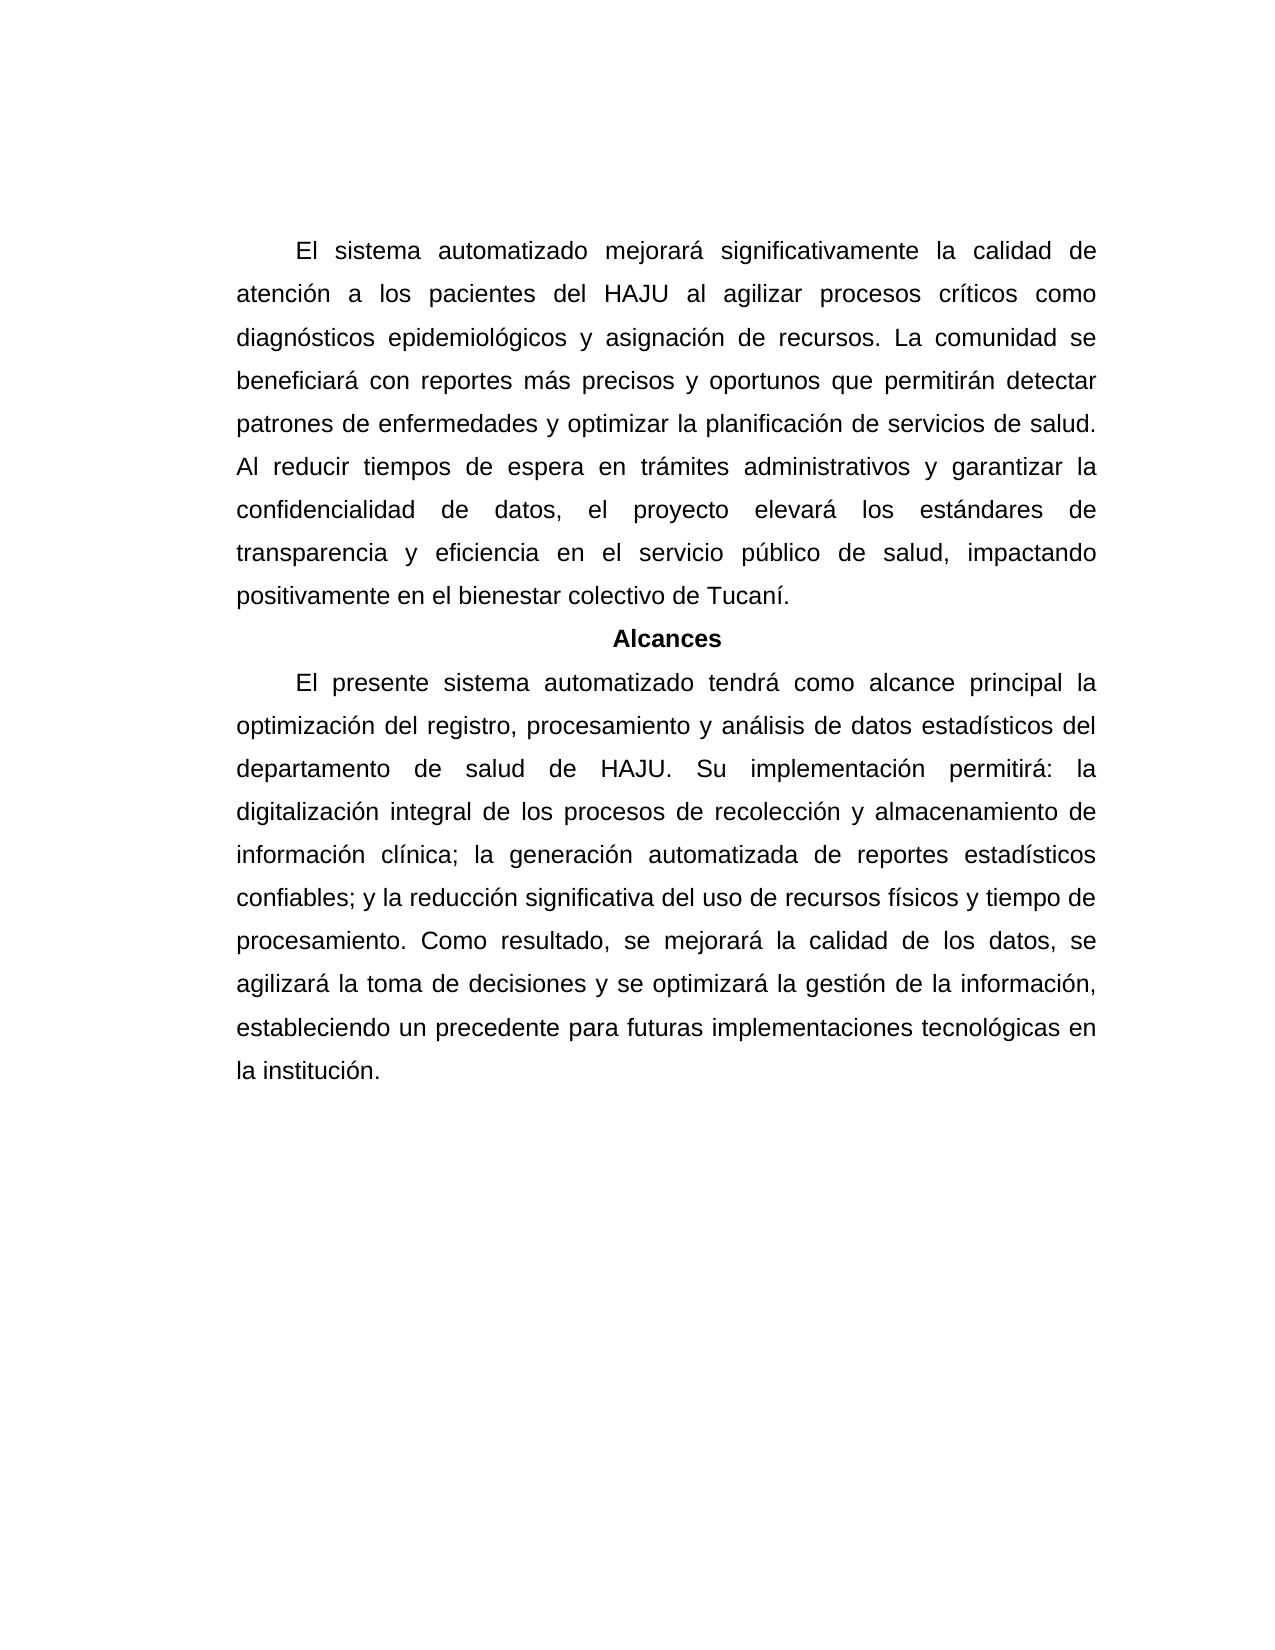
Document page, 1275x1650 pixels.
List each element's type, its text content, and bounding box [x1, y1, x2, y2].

text El sistema automatizado mejorará significativamente la calidad de atención a los pacientes del HAJU al agilizar procesos críticos como diagnósticos epidemiológicos y asignación de recursos. La comunidad se beneficiará con reportes más precisos y oportunos que permitirán detectar patrones de enfermedades y optimizar la planificación de servicios de salud. Al reducir tiempos de espera en trámites administrativos y garantizar la confidencialidad de datos, el proyecto elevará los estándares de transparencia y eficiencia en el servicio público de salud, impactando positivamente en el bienestar colectivo de Tucaní. [236, 236, 1098, 610]
subtitle Alcances [236, 624, 1098, 653]
text El presente sistema automatizado tendrá como alcance principal la optimización del registro, procesamiento y análisis de datos estadísticos del departamento de salud de HAJU. Su implementación permitirá: la digitalización integral de los procesos de recolección y almacenamiento de información clínica; la generación automatizada de reportes estadísticos confiables; y la reducción significativa del uso de recursos físicos y tiempo de procesamiento. Como resultado, se mejorará la calidad de los datos, se agilizará la toma de decisiones y se optimizará la gestión de la información, estableciendo un precedente para futuras implementaciones tecnológicas en la institución. [236, 667, 1098, 1084]
